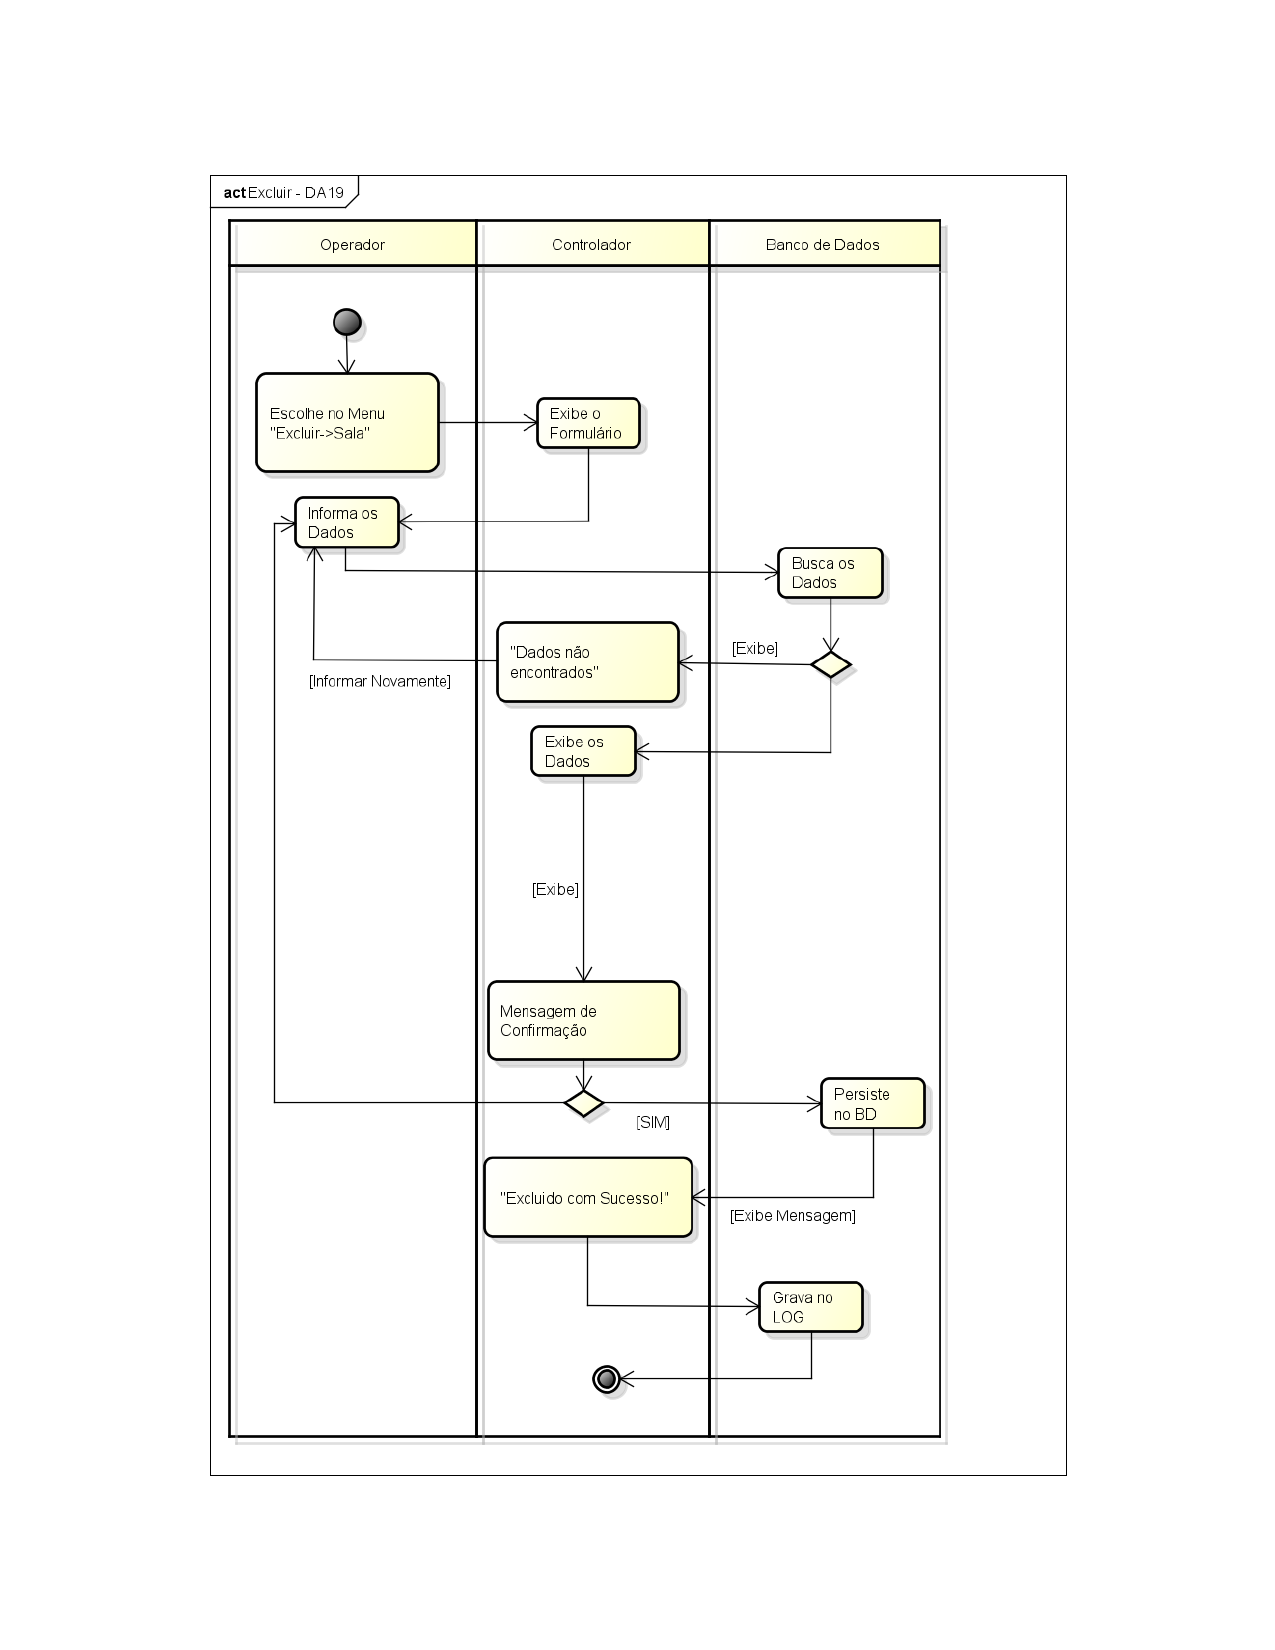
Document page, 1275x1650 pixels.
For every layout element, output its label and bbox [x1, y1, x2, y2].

picture [197, 162, 1078, 1488]
